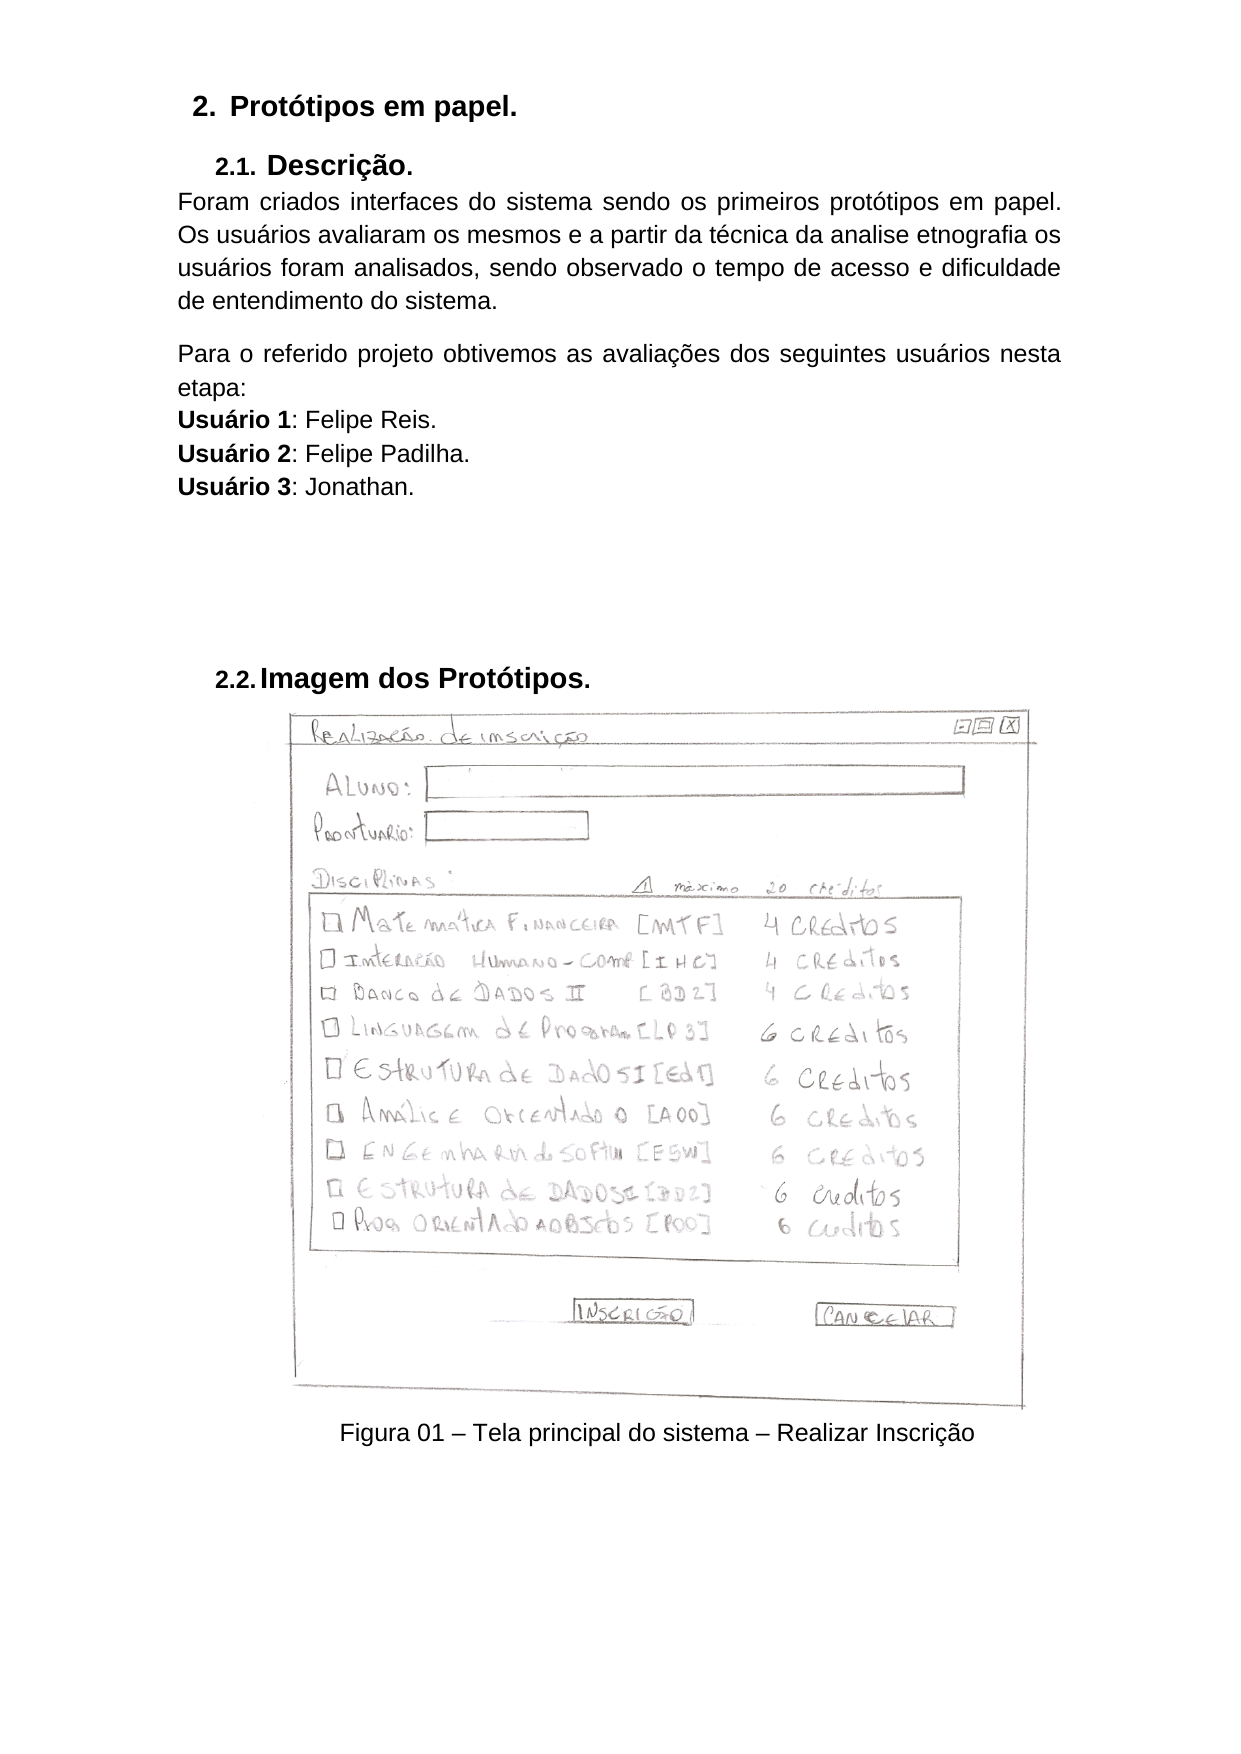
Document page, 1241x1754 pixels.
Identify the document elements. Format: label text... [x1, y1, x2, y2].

text Foram criados interfaces do sistema sendo os primeiros protótipos em papel. Os usuários avaliaram os mesmos e a partir da técnica da analise etnografia os usuários foram analisados, sendo observado o tempo de acesso e dificuldade de entendimento do sistema. [177, 187, 1063, 314]
text Usuário 3: Jonathan. [177, 472, 1063, 500]
picture [252, 699, 1046, 1415]
subtitle Protótipos em papel. [192, 89, 1063, 122]
subtitle Imagem dos Protótipos. [215, 661, 1063, 695]
text Usuário 2: Felipe Padilha. [177, 438, 1063, 467]
list Figura 01 – Tela principal do sistema – Realizar Inscrição [252, 1418, 1063, 1447]
text Para o referido projeto obtivemos as avaliações dos seguintes usuários nesta etapa: [177, 339, 1063, 401]
subtitle Descrição. [215, 148, 1063, 182]
text Usuário 1: Felipe Reis. [177, 406, 1063, 434]
